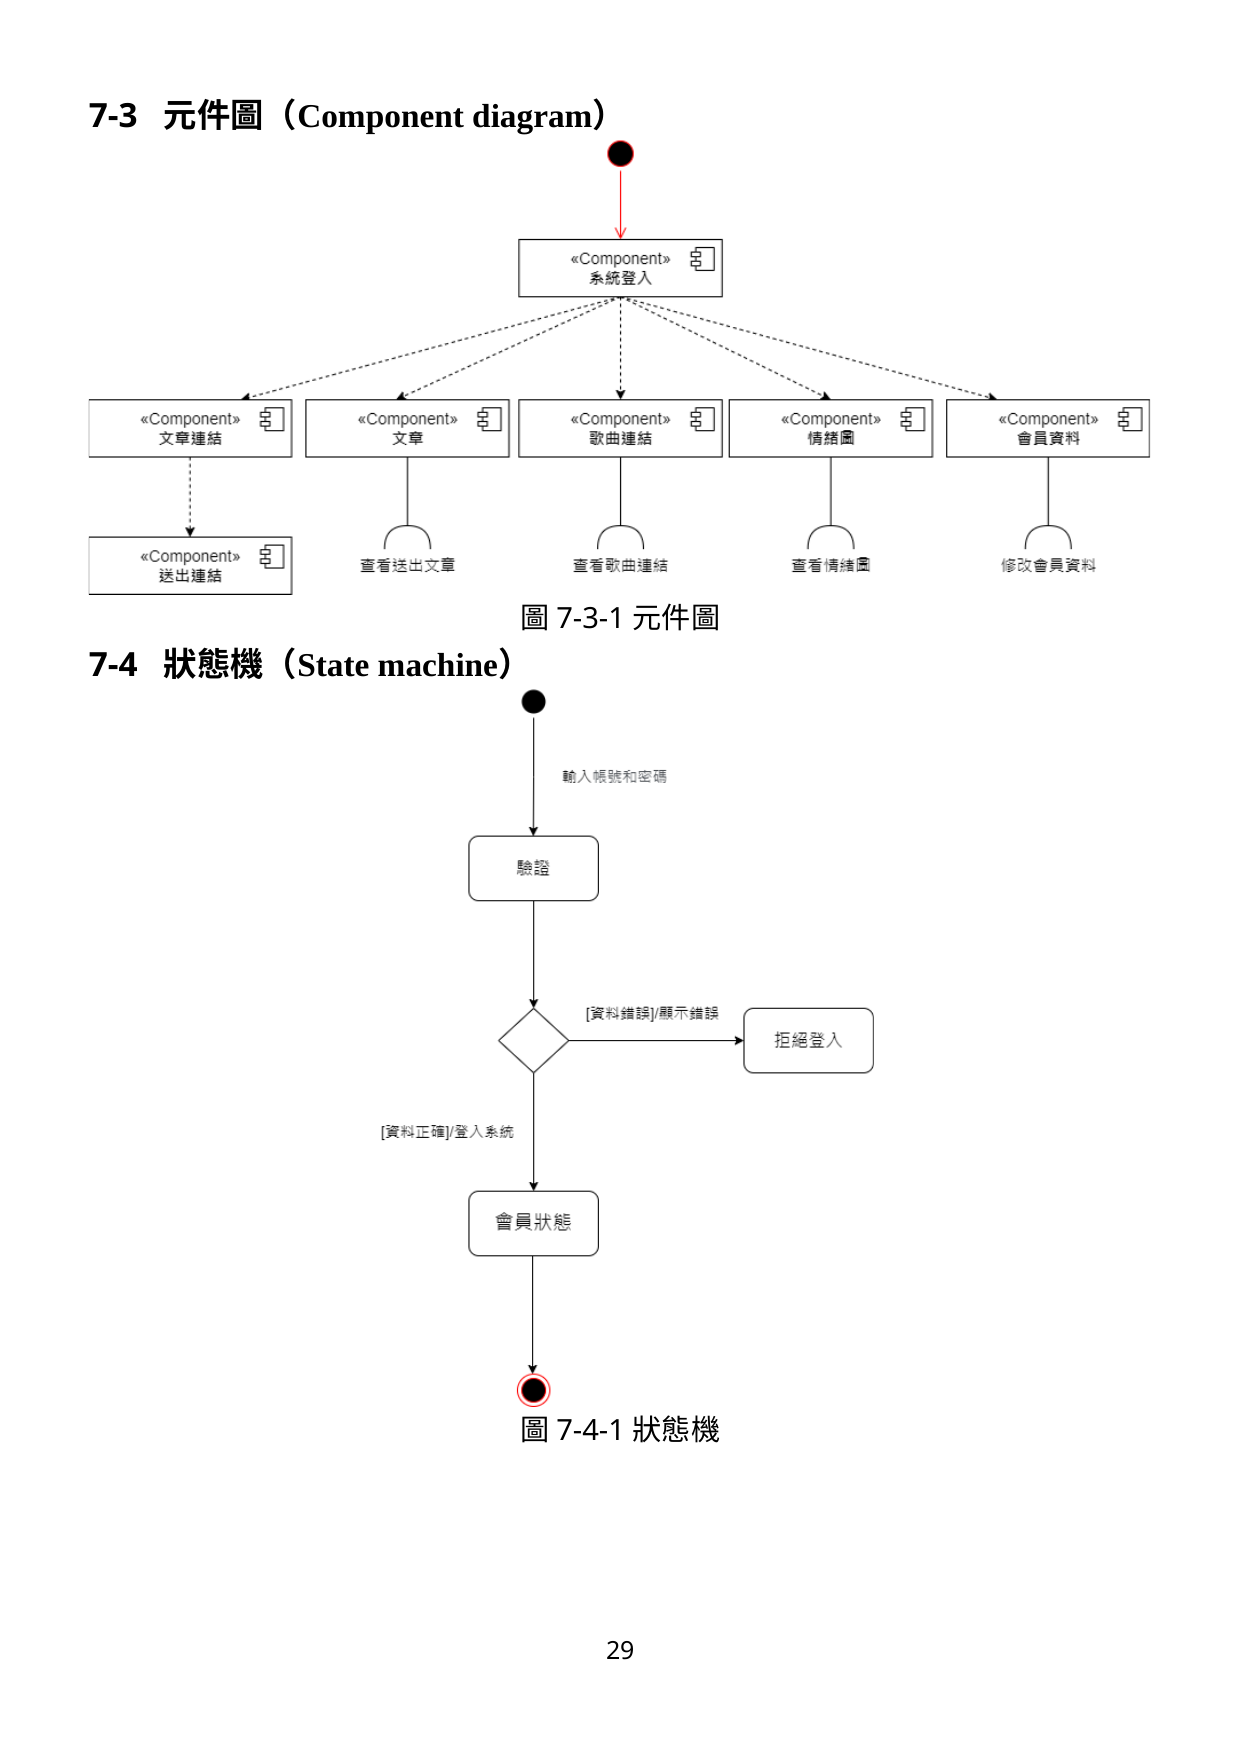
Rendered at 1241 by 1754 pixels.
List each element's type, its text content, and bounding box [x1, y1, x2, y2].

picture [88, 137, 1151, 595]
text 圖 7-4-1 狀態機 [89, 1407, 1152, 1449]
picture [366, 685, 874, 1407]
subtitle 元件圖 [89, 89, 1152, 137]
text 圖 7-3-1 元件圖 [89, 595, 1152, 637]
subtitle 狀態機 [89, 637, 1152, 686]
